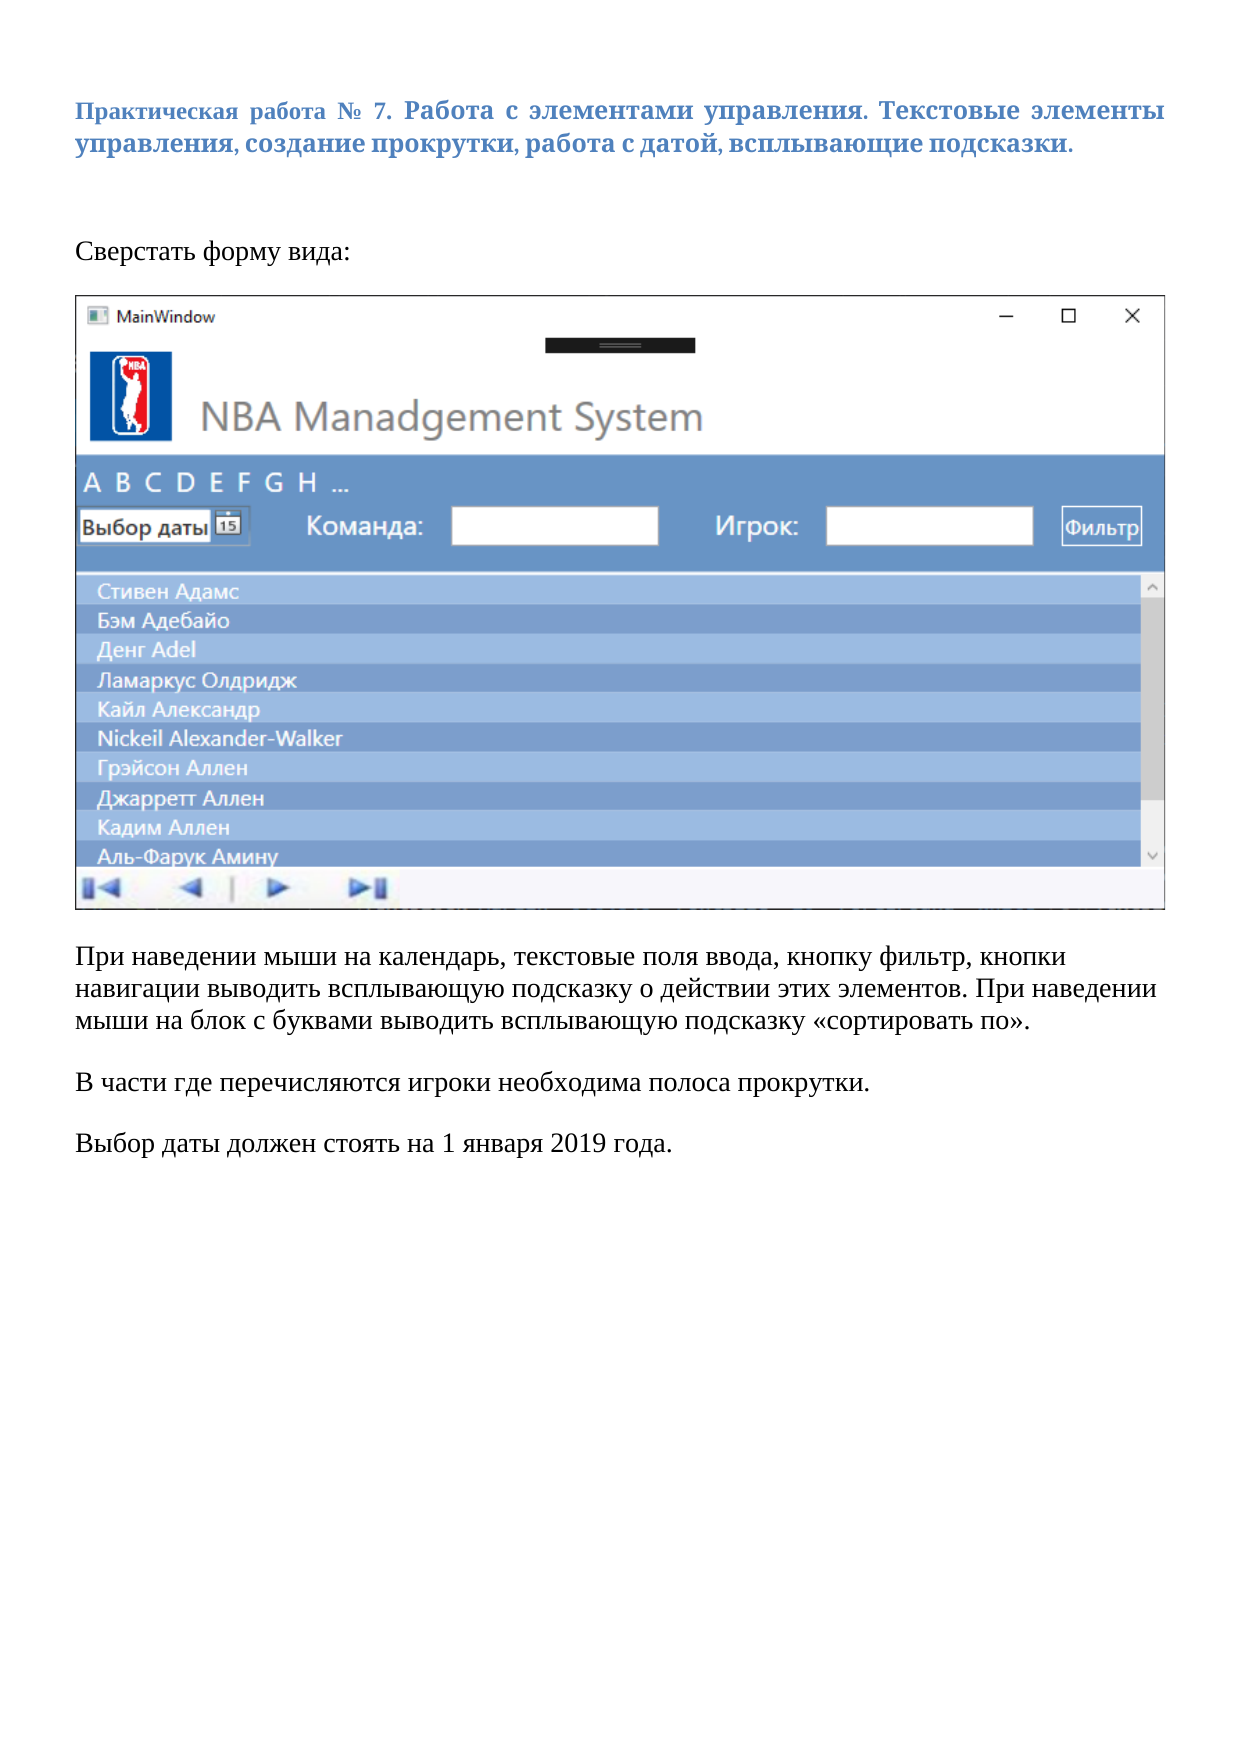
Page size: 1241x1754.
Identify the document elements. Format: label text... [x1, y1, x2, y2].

text При наведении мыши на календарь, текстовые поля ввода, кнопку фильтр, кнопки навигации выводить всплывающую подсказку о действии этих элементов. При наведении мыши на блок с буквами выводить всплывающую подсказку «сортировать по». [75, 939, 1165, 1036]
text Выбор даты должен стоять на 1 января 2019 года. [75, 1127, 1165, 1159]
text Сверстать форму вида: [75, 234, 1165, 266]
text В части где перечисляются игроки необходима полоса прокрутки. [75, 1065, 1165, 1097]
subtitle Практическая работа № 7. Работа с элементами управления. Текстовые элементы управления, создание прокрутки, работа с датой, всплывающие подсказки. [75, 96, 1165, 158]
picture [75, 295, 1166, 910]
